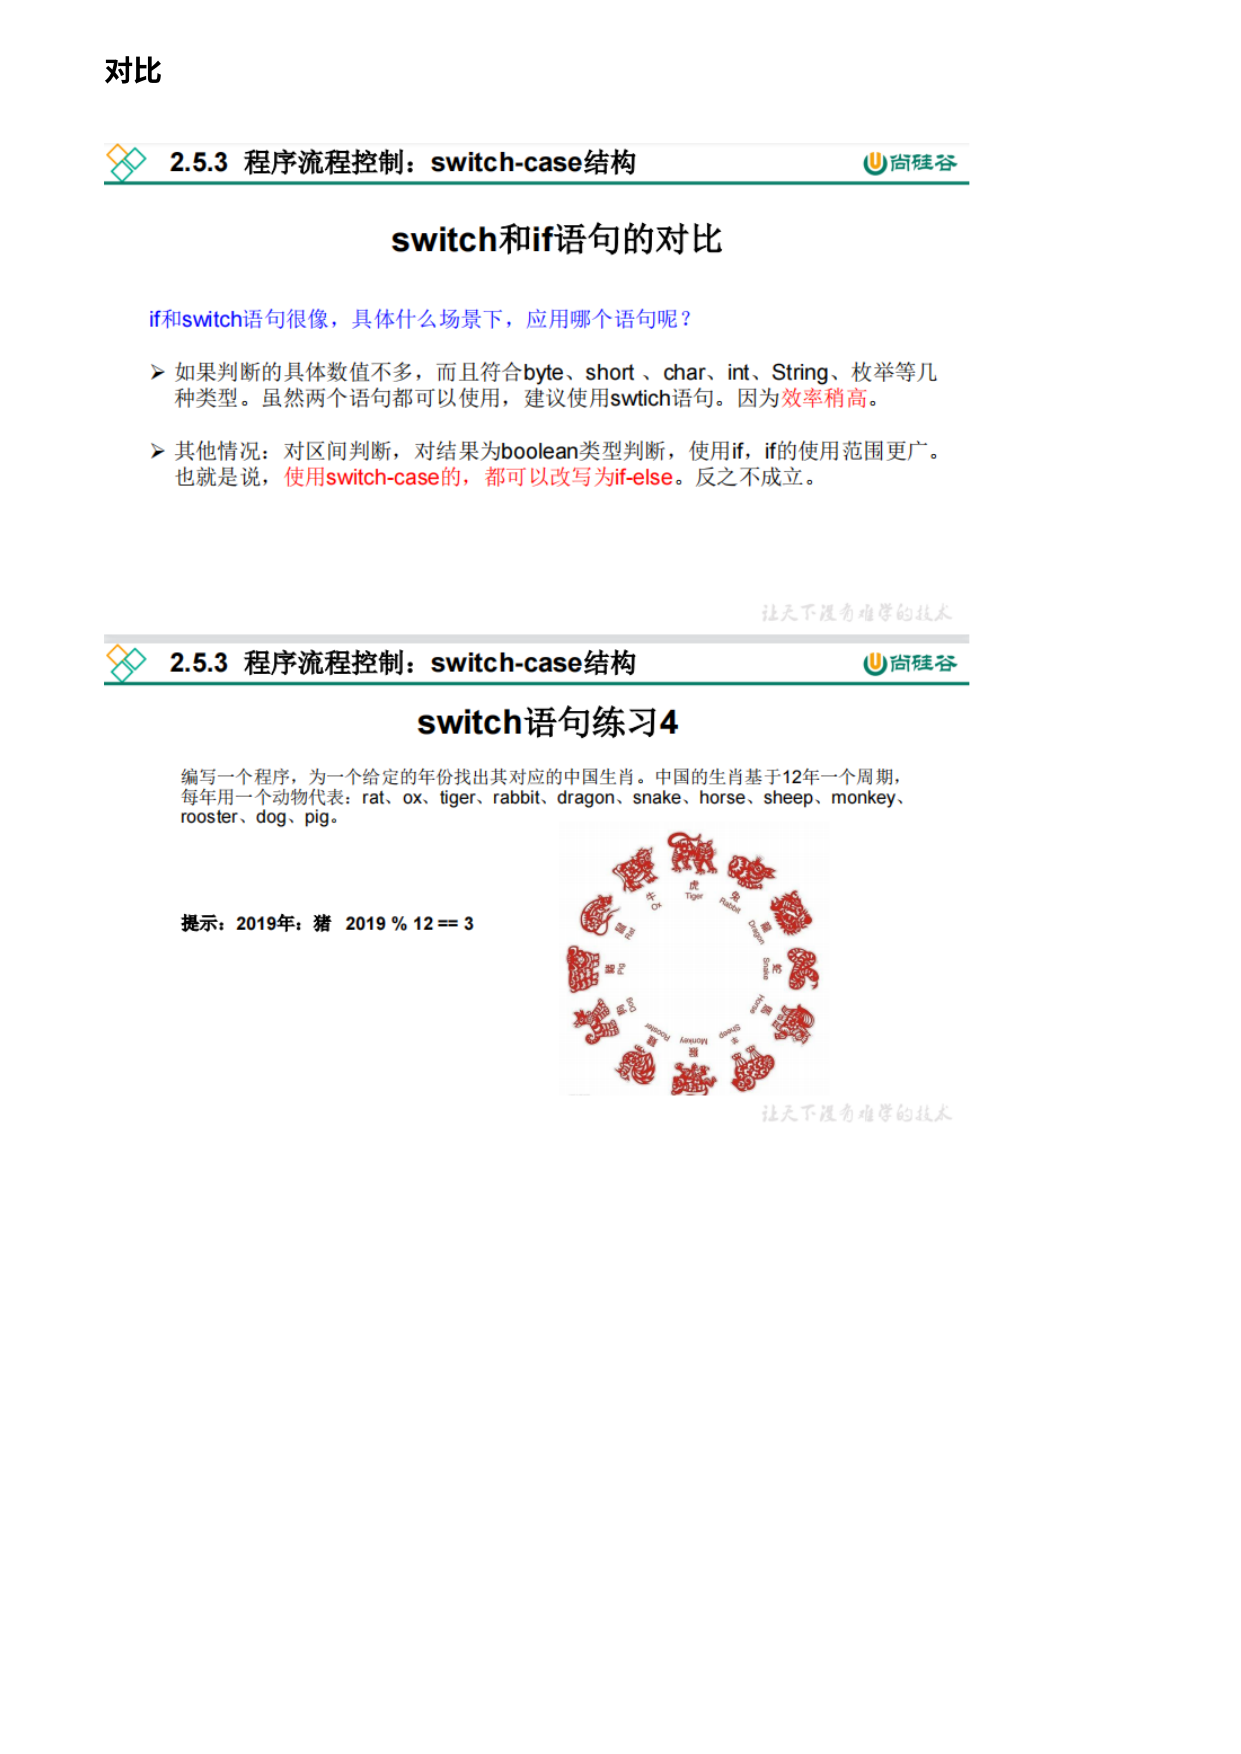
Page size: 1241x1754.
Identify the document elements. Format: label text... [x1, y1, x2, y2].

subtitle 对比 [104, 48, 1155, 90]
picture [104, 143, 970, 1135]
